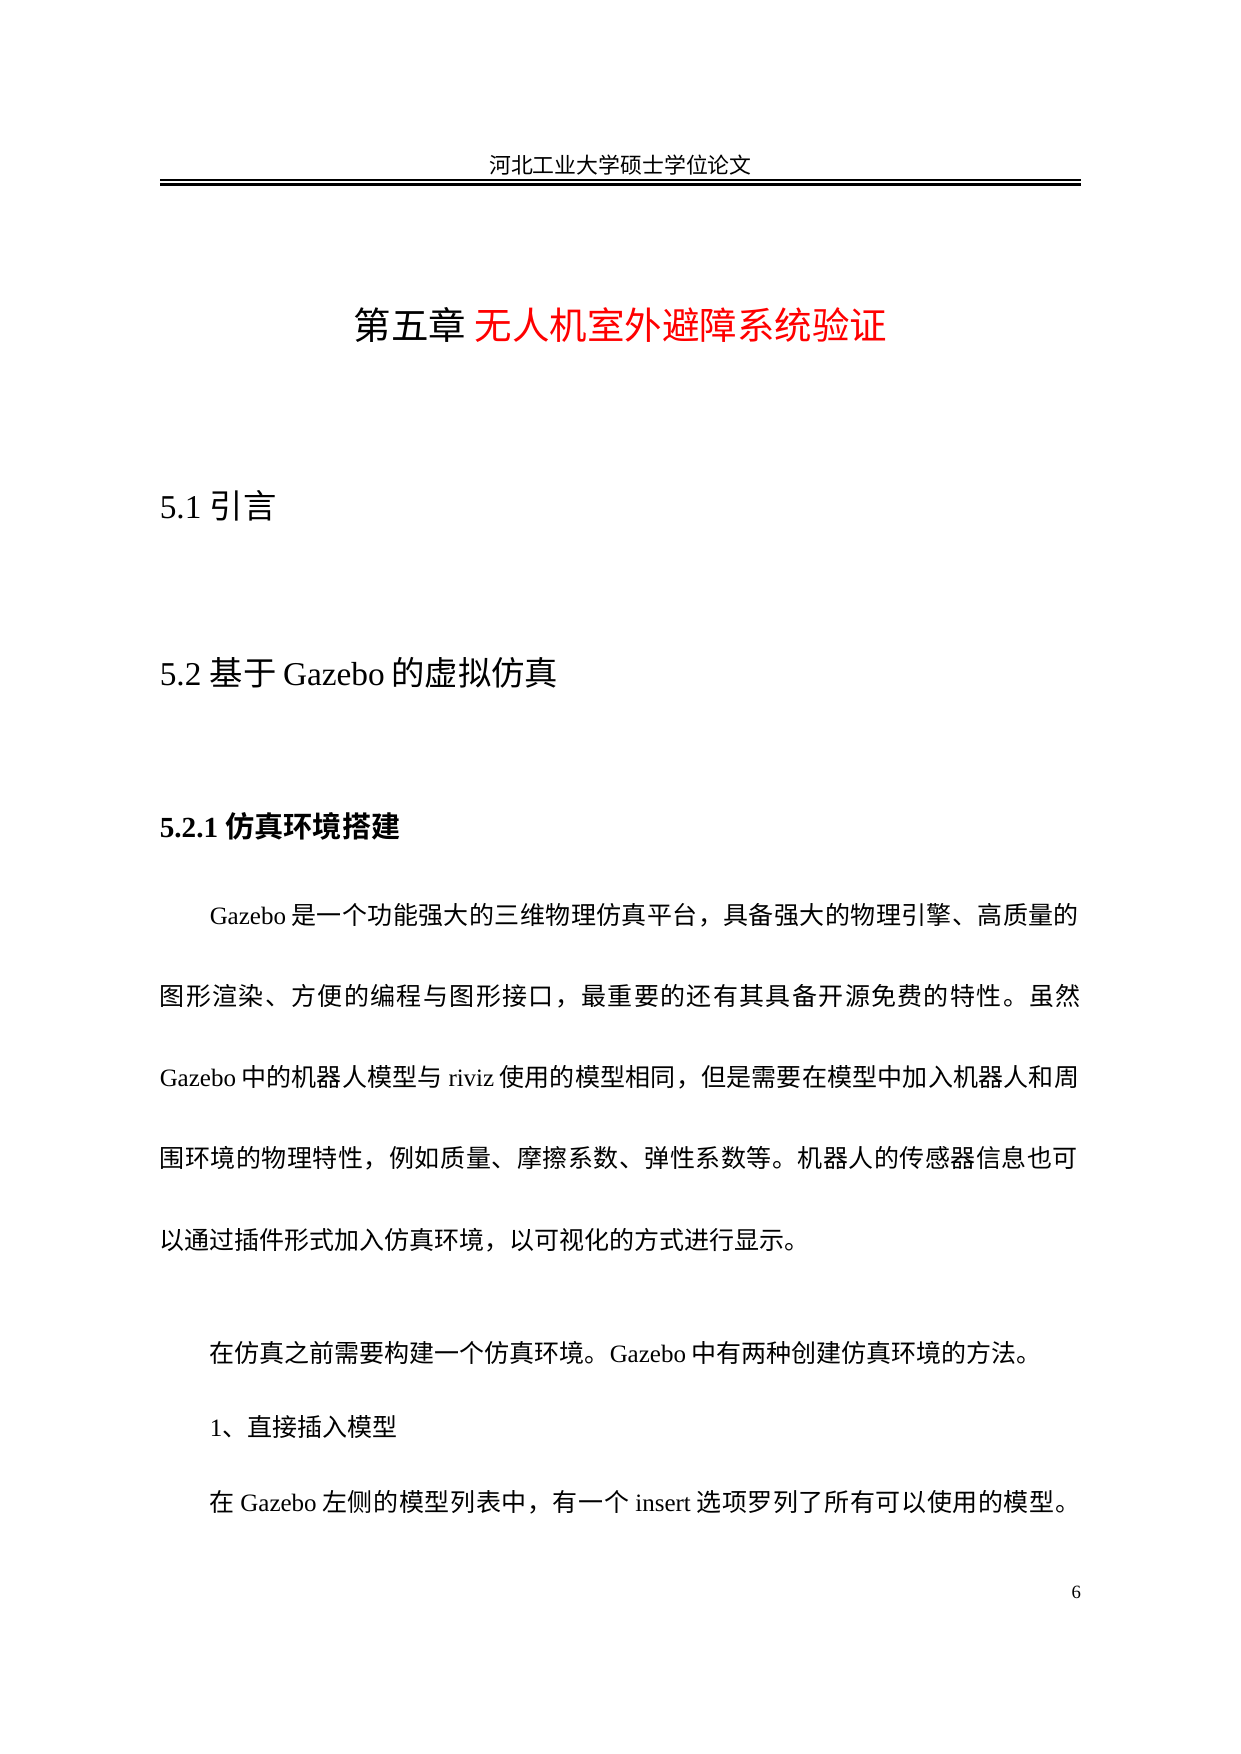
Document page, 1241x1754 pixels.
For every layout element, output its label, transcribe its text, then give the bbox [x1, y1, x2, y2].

text 5.1 引言 [159, 472, 1081, 537]
text 5.2.1 仿真环境搭建 [159, 793, 1081, 858]
text 1、直接插入模型 [159, 1393, 1081, 1458]
text 5.2 基于Gazebo的虚拟仿真 [159, 638, 1081, 703]
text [159, 1468, 1081, 1533]
text 第五章 无人机室外避障系统验证 [159, 291, 1081, 356]
text 在仿真之前需要构建一个仿真环境。Gazebo中有两种创建仿真环境的方法。 [159, 1319, 1081, 1384]
text Gazebo是一个功能强大的三维物理仿真平台，具备强大的物理引擎、高质量的图形渲染、方便的编程与图形接口，最重要的还有其具备开源免费的特性。虽然Gazebo中的机器人模型与riviz使用的模型相同，但是需要在模型中加入机器人和周围环境的物理特性，例如质量、摩擦系数、弹性系数等。机器人的传感器信息也可以通过插件形式加入仿真环境，以可视化的方式进行显示。 [159, 881, 1081, 1271]
